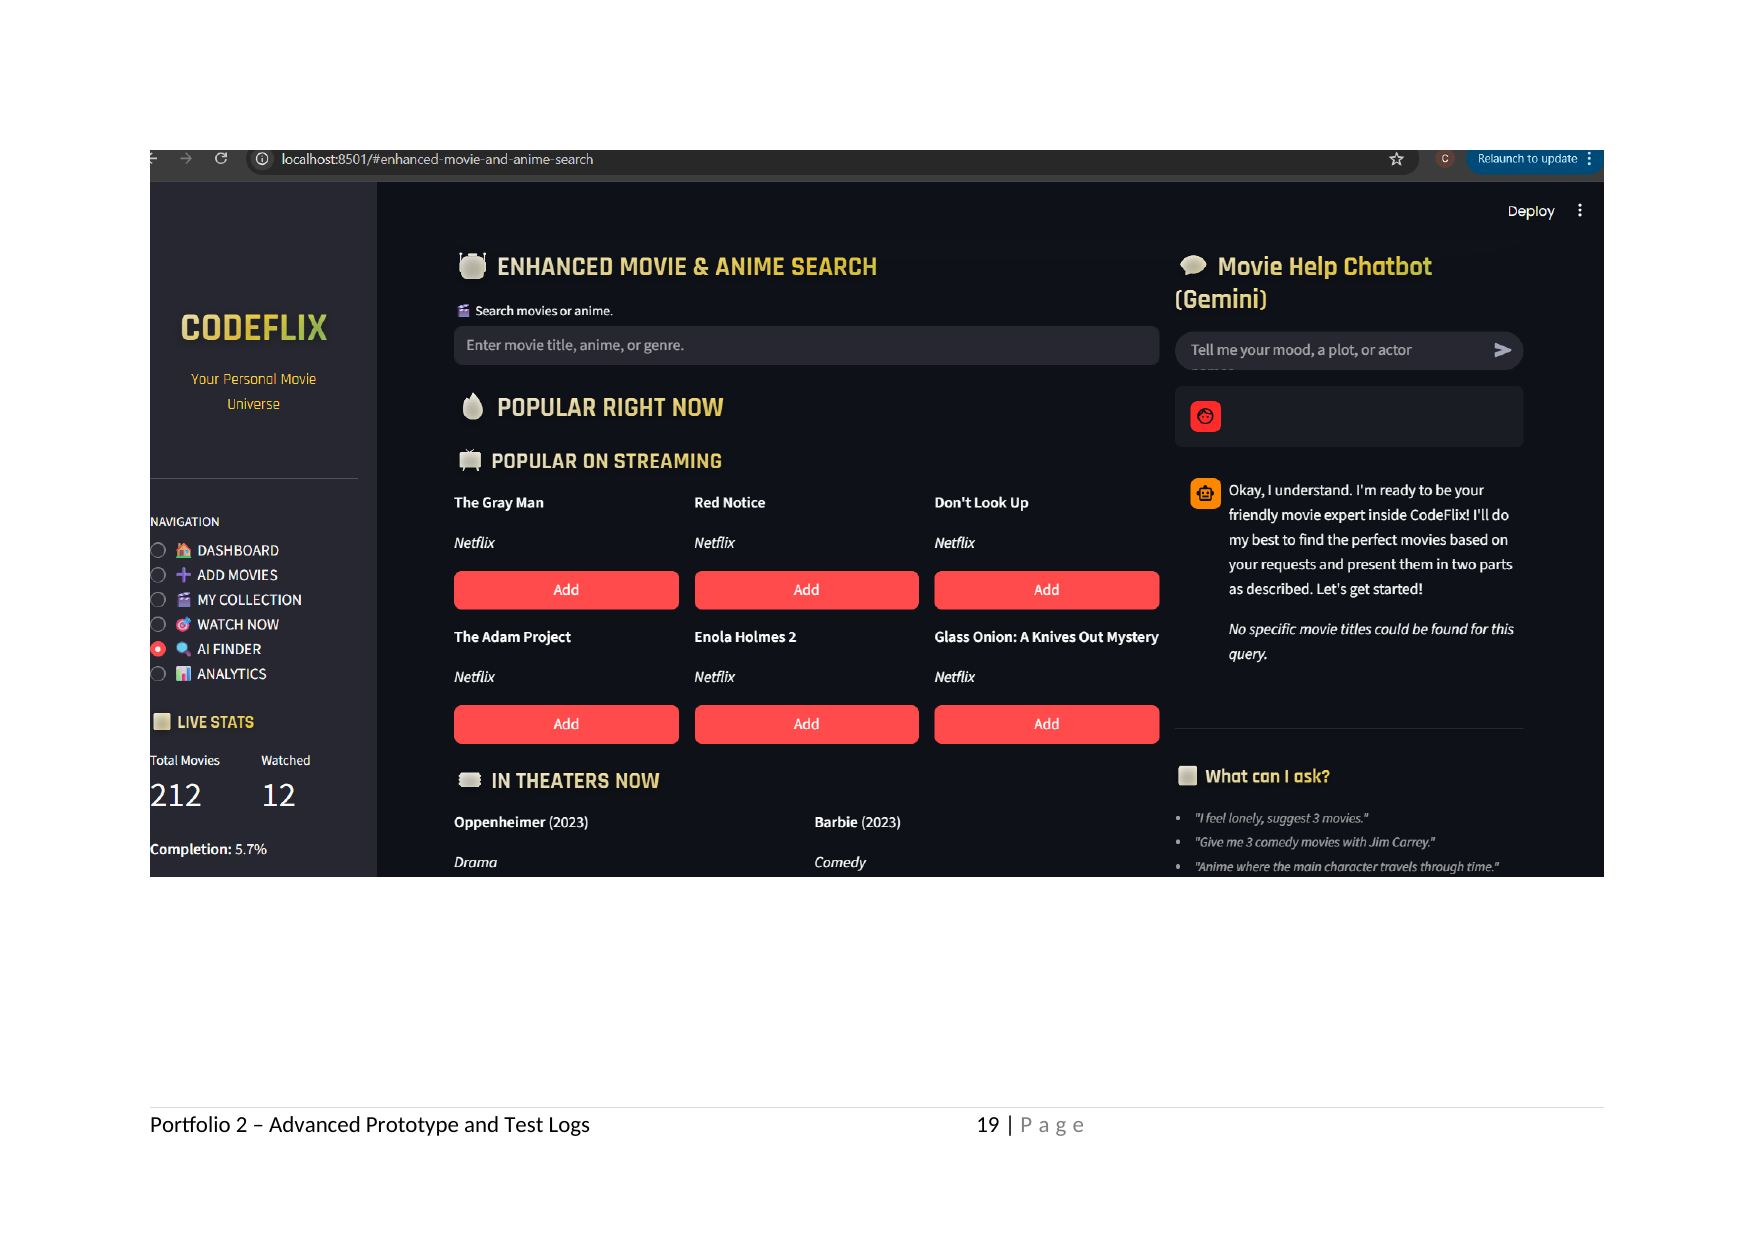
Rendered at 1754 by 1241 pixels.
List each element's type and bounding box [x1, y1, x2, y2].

picture [150, 150, 1604, 877]
